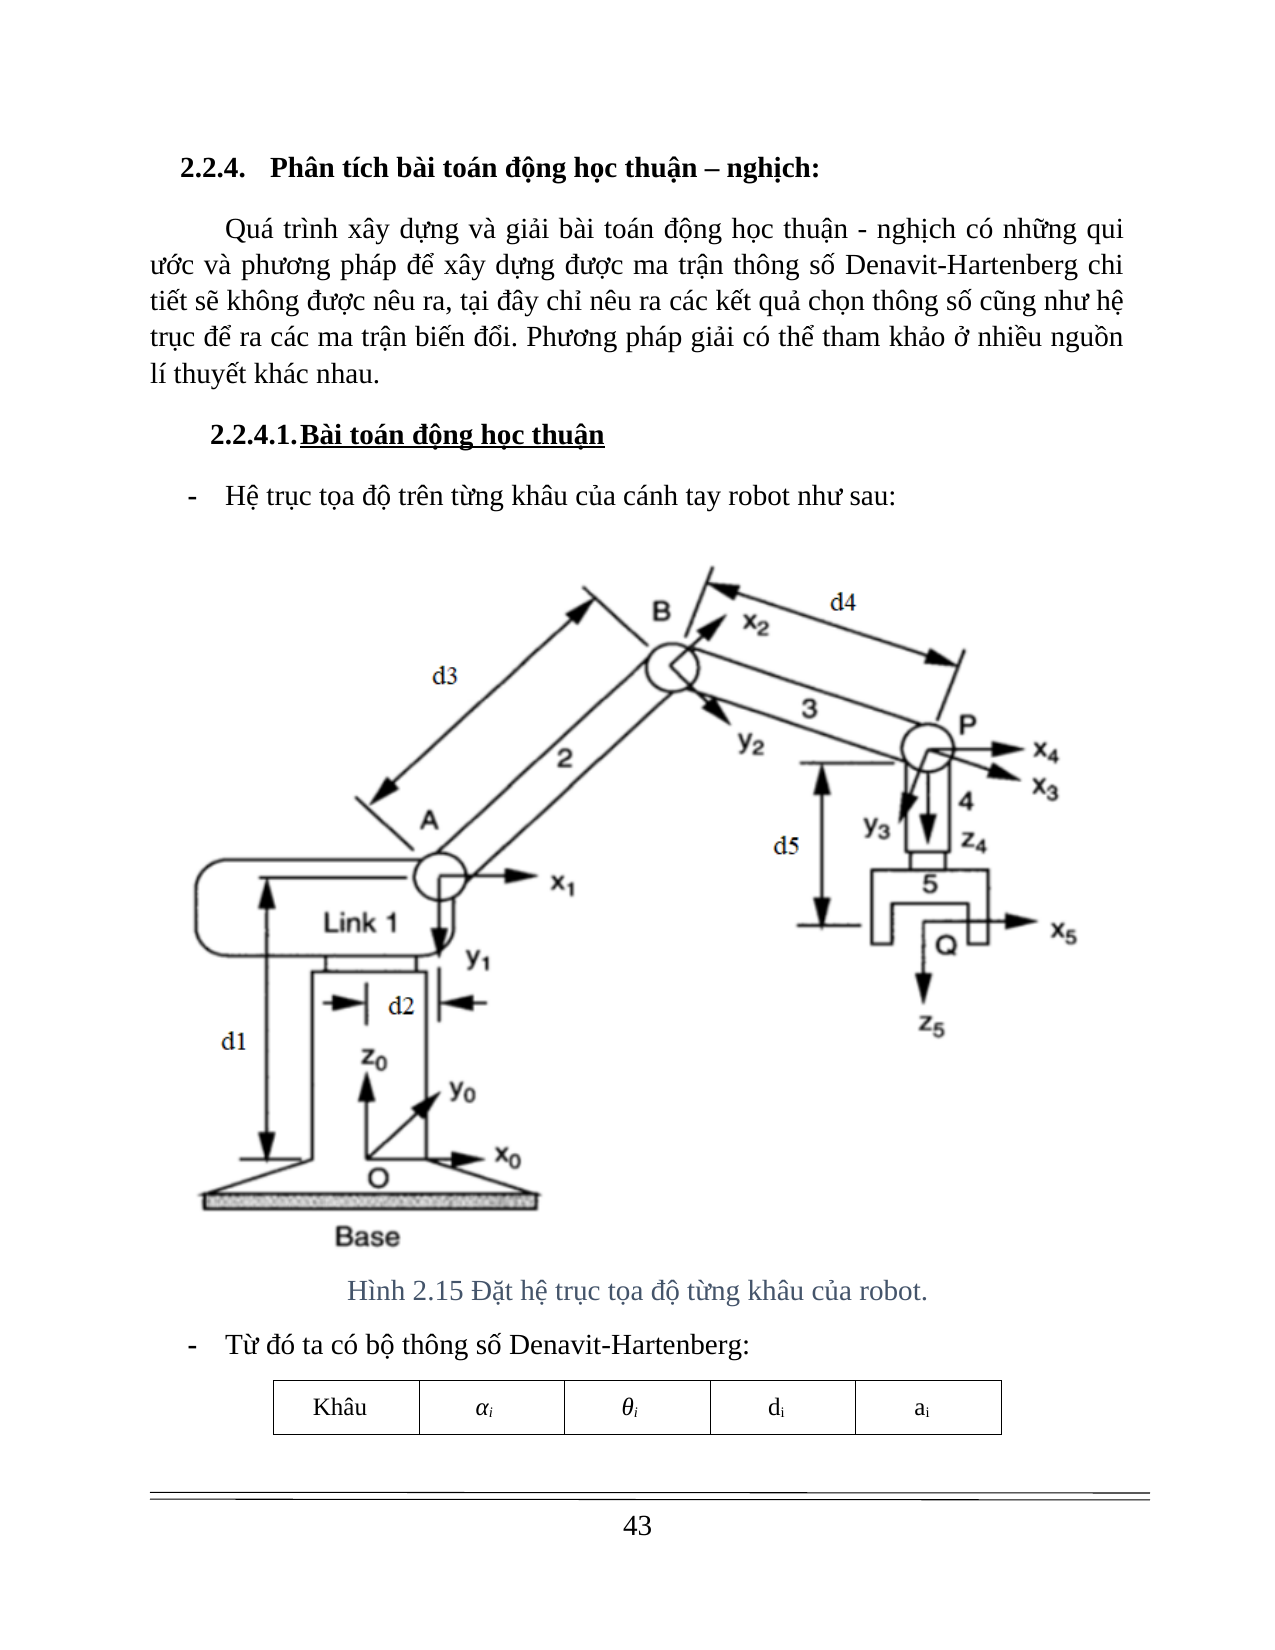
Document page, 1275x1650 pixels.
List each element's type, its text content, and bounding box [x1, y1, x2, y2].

table_header αi [420, 1381, 564, 1434]
list Từ đó ta có bộ thông số Denavit-Hartenberg: [187, 1327, 1125, 1361]
subtitle Bài toán động học thuận [210, 417, 1125, 450]
table_header ai [856, 1381, 1001, 1434]
picture [156, 530, 1119, 1254]
list Hệ trục tọa độ trên từng khâu của cánh tay robot như sau: [187, 478, 1125, 512]
table_header di [711, 1381, 855, 1434]
table_header θi [565, 1381, 710, 1434]
subtitle Phân tích bài toán động học thuận – nghịch: [180, 150, 1125, 183]
table_header Khâu [274, 1381, 419, 1434]
text Quá trình xây dựng và giải bài toán động học thuận - nghịch có những qui ước và phương pháp để xây dựng được ma trận thông số Denavit-Hartenberg chi tiết sẽ không được nêu ra, tại đây chỉ nêu ra các kết quả chọn thông số cũng như hệ trục để ra các ma trận biến đổi. Phương pháp giải có thể tham khảo ở nhiều nguồn lí thuyết khác nhau. [150, 211, 1125, 389]
